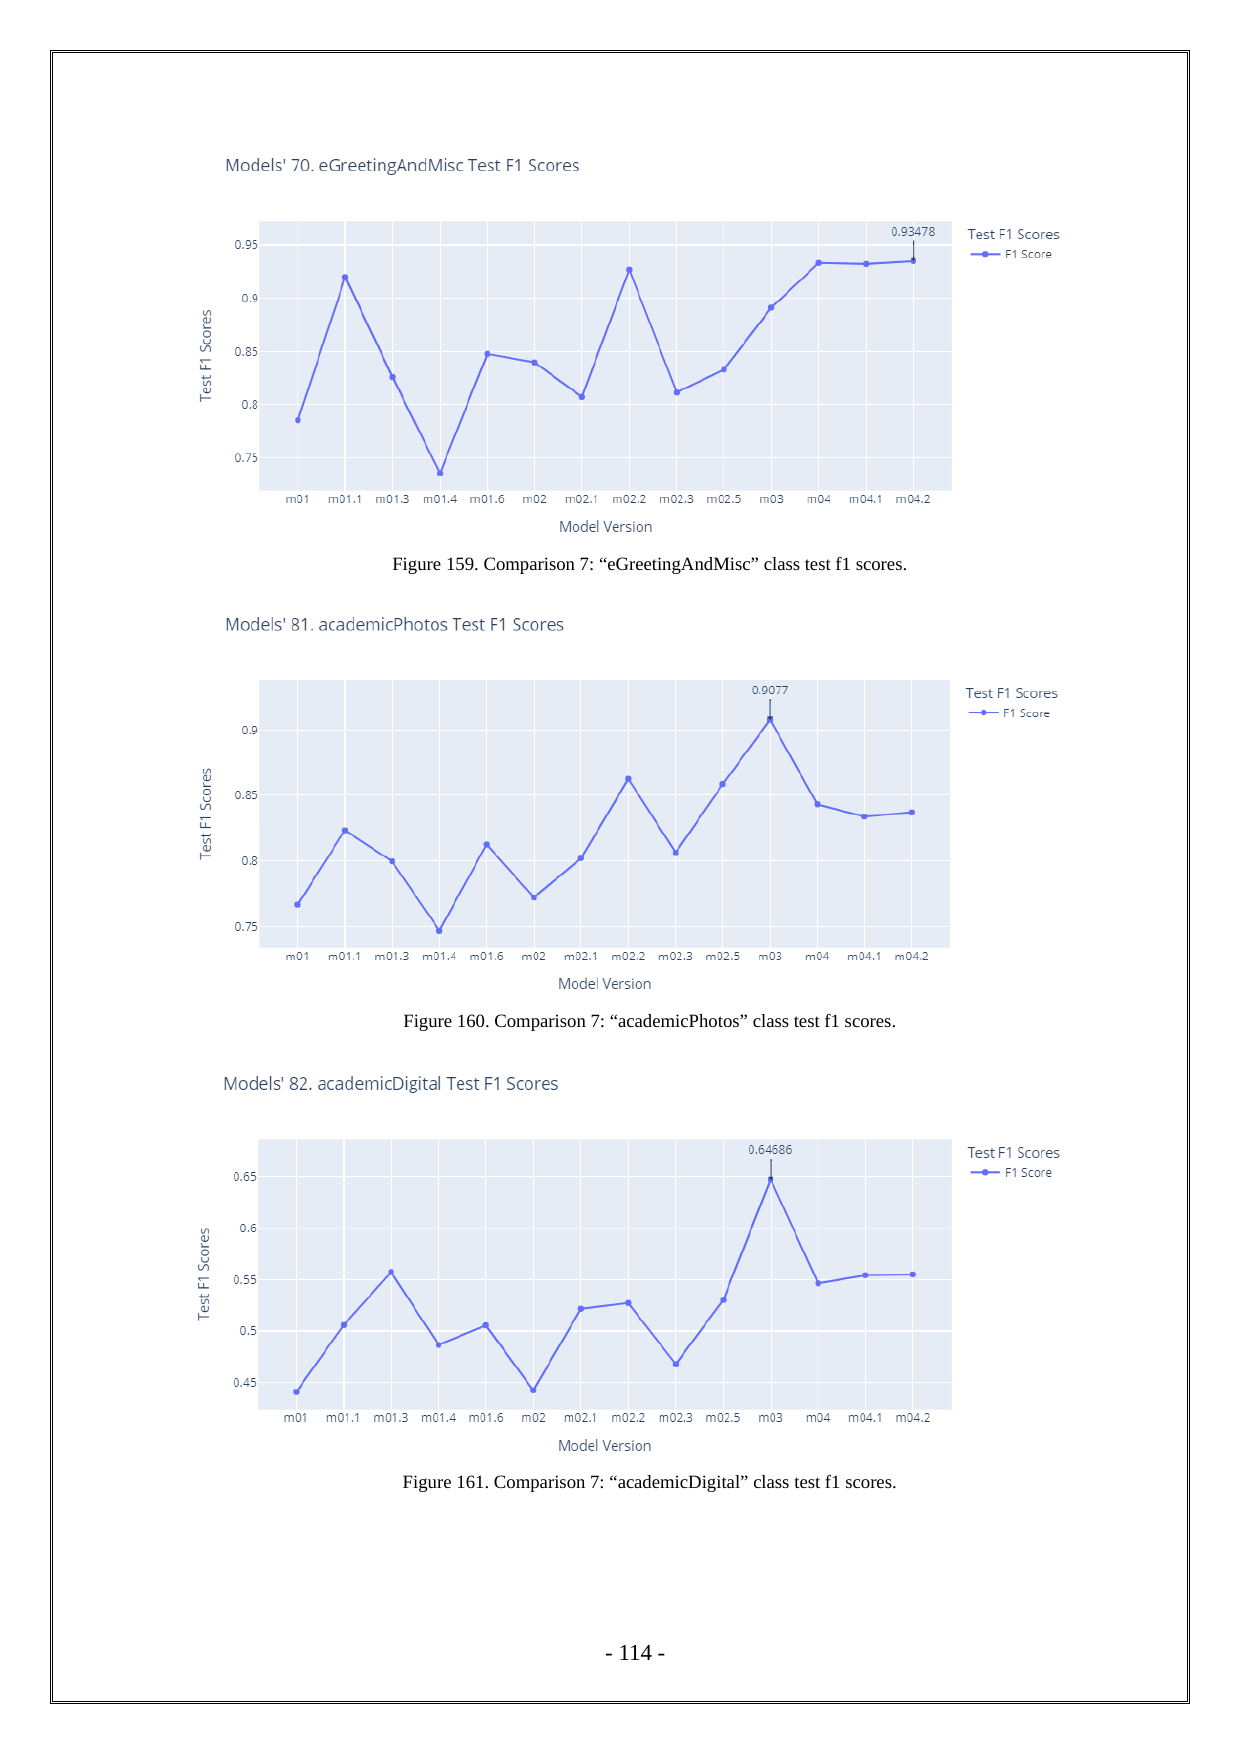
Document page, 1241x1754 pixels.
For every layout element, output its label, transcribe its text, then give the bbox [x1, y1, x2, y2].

picture [192, 150, 1064, 541]
picture [192, 1067, 1064, 1459]
text Figure 161. Comparison 7: “academicDigital” class test f1 scores. [251, 1471, 1048, 1492]
text Figure 160. Comparison 7: “academicPhotos” class test f1 scores. [251, 1010, 1048, 1032]
text Figure 159. Comparison 7: “eGreetingAndMisc” class test f1 scores. [251, 553, 1048, 575]
picture [192, 610, 1064, 998]
